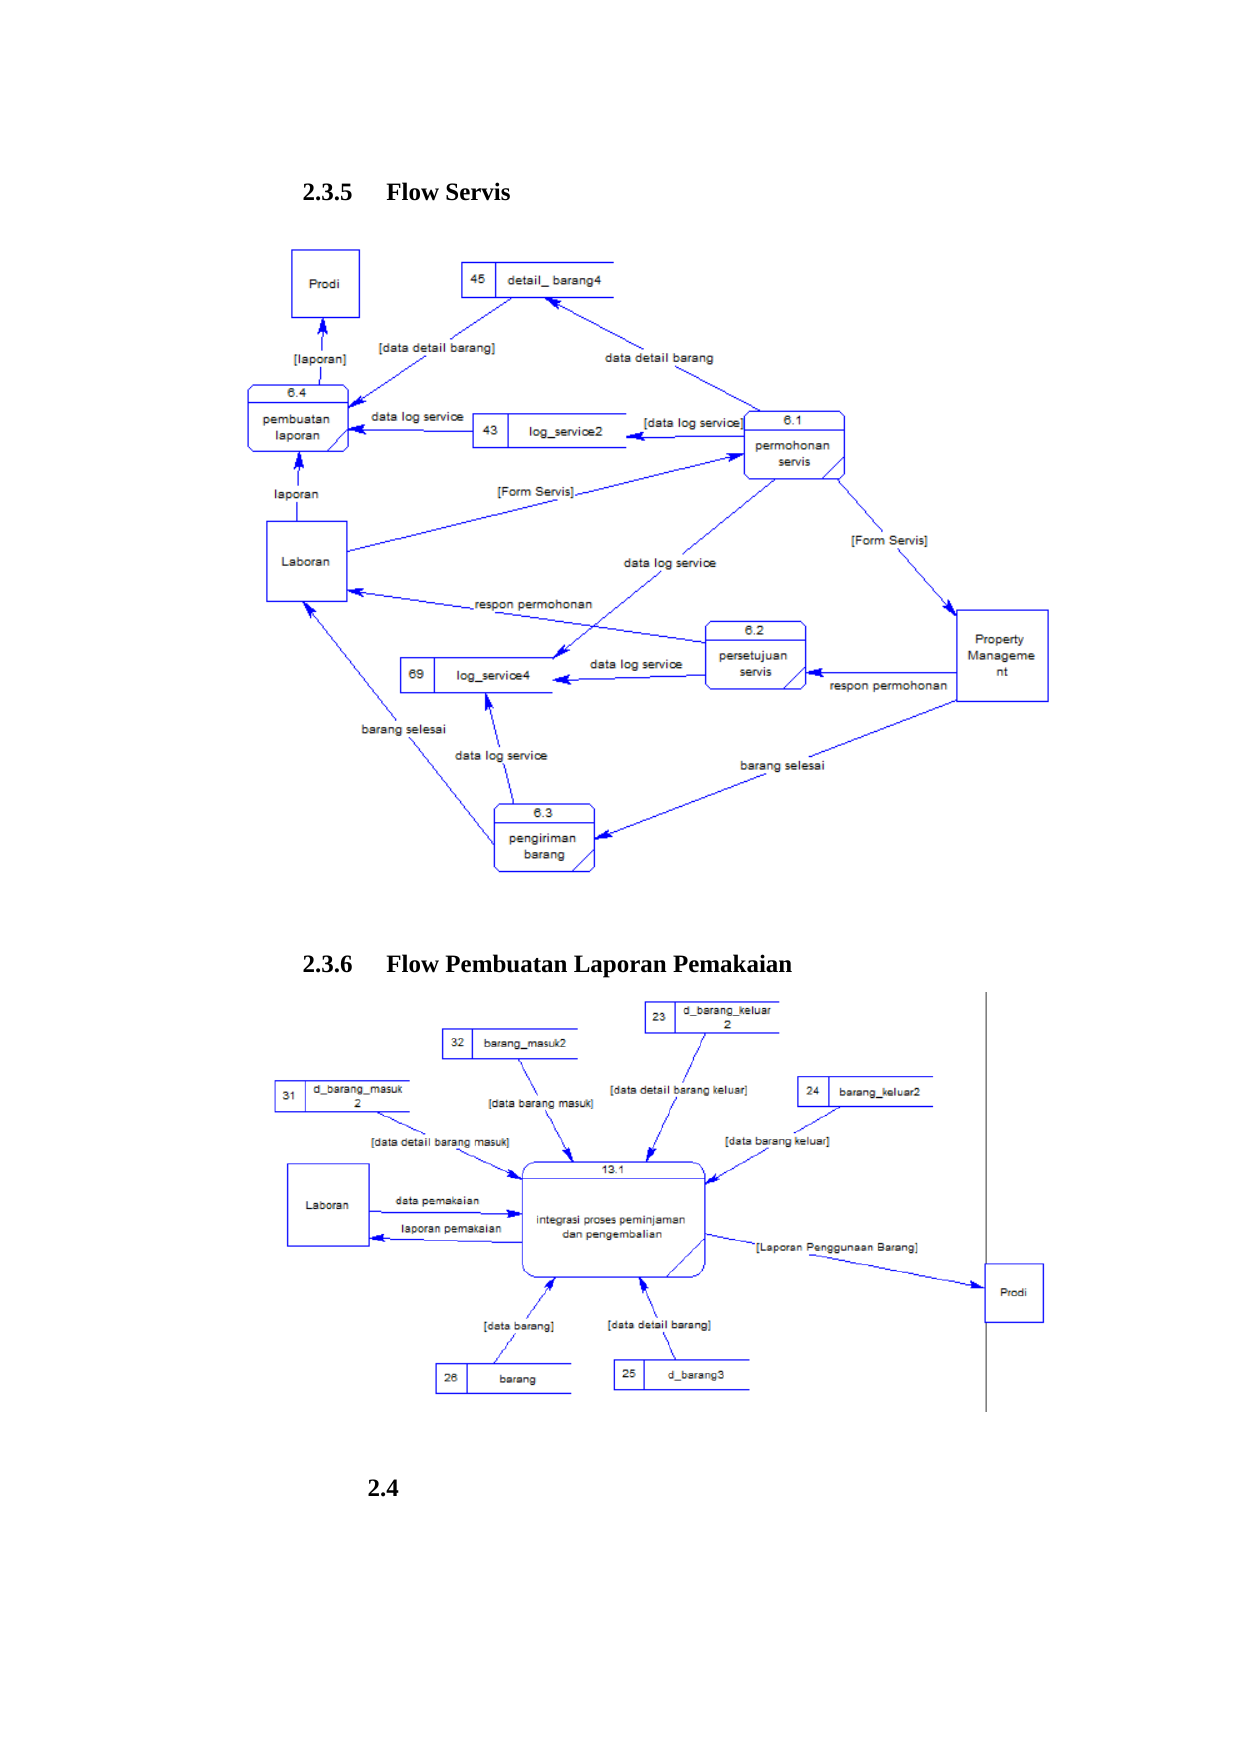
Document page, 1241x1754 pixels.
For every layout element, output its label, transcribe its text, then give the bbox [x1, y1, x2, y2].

text Flow Pembuatan Laporan Pemakaian [302, 949, 1063, 978]
picture [236, 992, 1063, 1412]
picture [236, 220, 1063, 893]
text Flow Servis [302, 177, 1063, 206]
